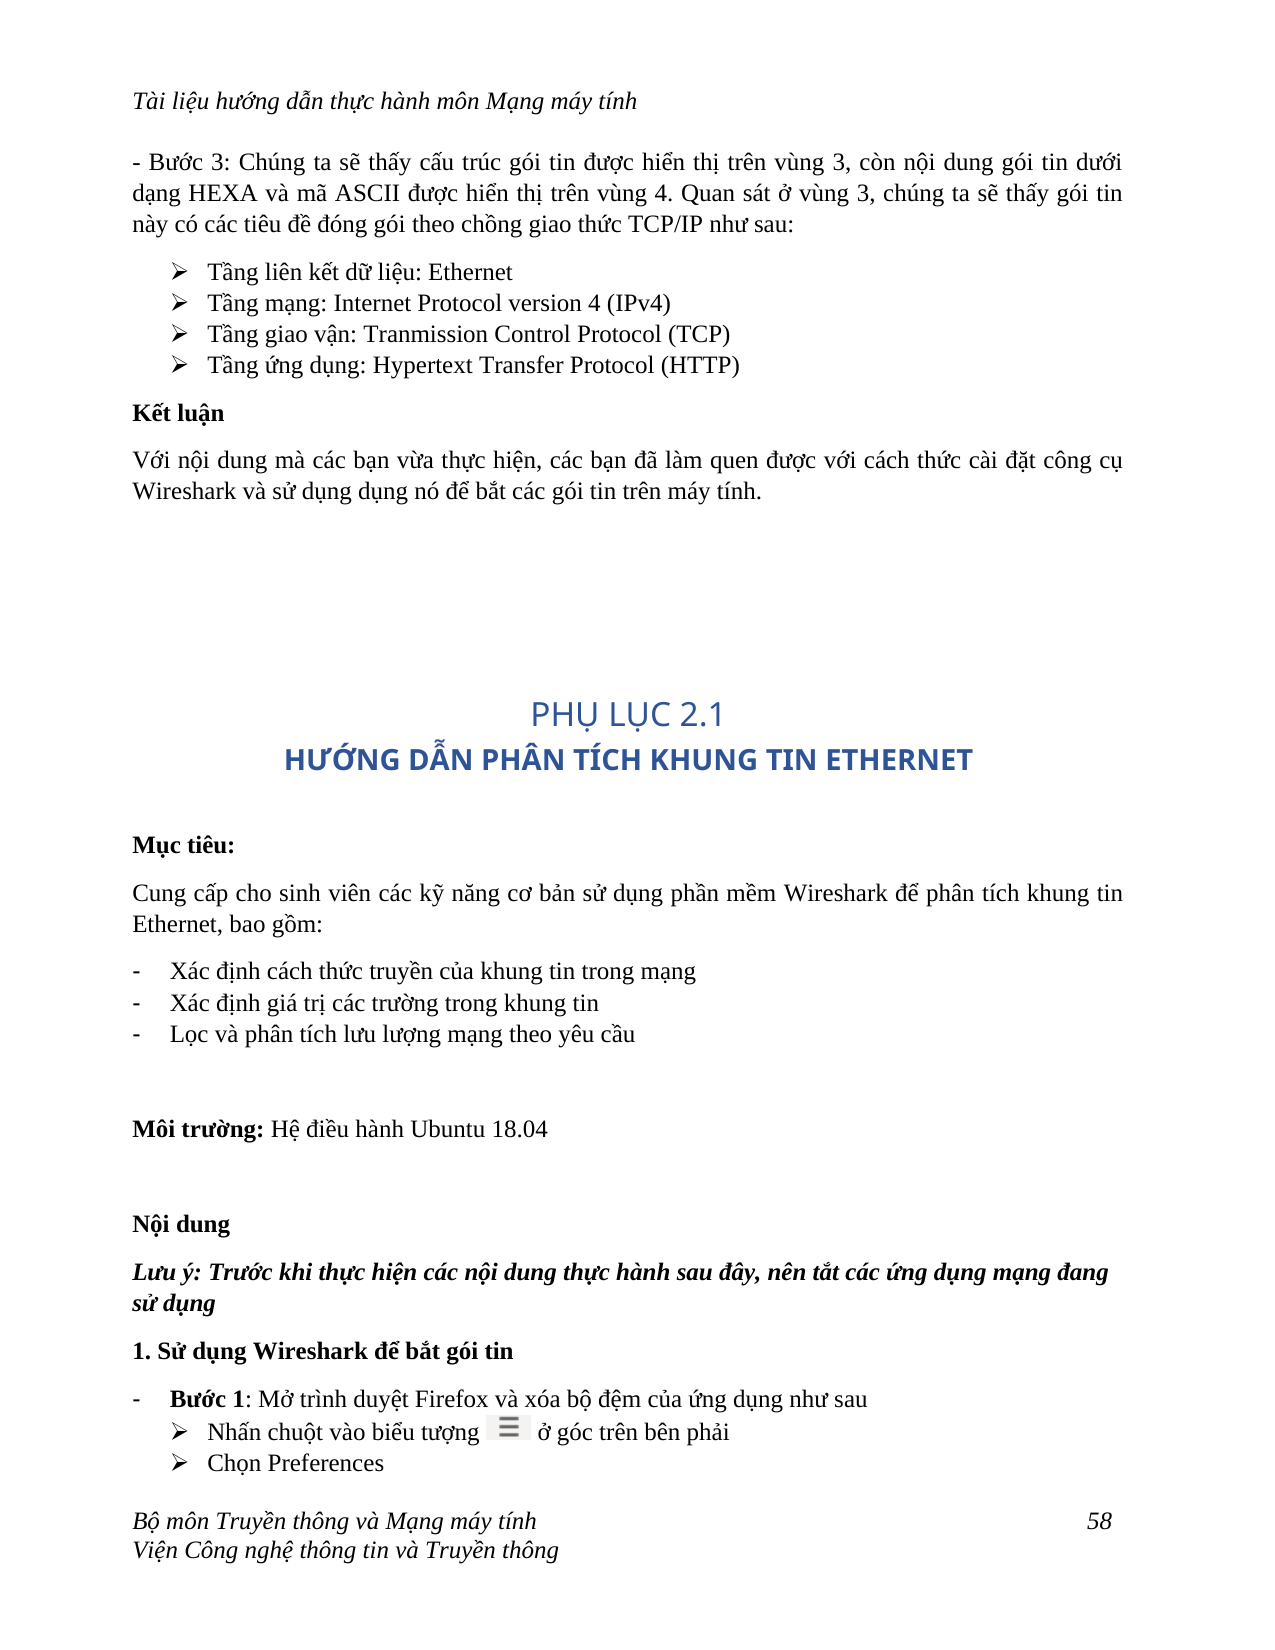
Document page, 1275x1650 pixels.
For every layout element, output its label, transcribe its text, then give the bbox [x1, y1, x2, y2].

list Xác định giá trị các trường trong khung tin [132, 987, 1125, 1016]
text Cung cấp cho sinh viên các kỹ năng cơ bản sử dụng phần mềm Wireshark để phân tích khung tin Ethernet, bao gồm: [132, 878, 1125, 937]
list Bước 1: Mở trình duyệt Firefox và xóa bộ đệm của ứng dụng như sau [132, 1384, 1125, 1413]
picture [485, 1415, 532, 1440]
list Tầng mạng: Internet Protocol version 4 (IPv4) [169, 288, 1125, 317]
text Nội dung [132, 1209, 1125, 1238]
text 1. Sử dụng Wireshark để bắt gói tin [132, 1336, 1125, 1365]
list Xác định cách thức truyền của khung tin trong mạng [132, 956, 1125, 985]
subtitle PHỤ LỤC 2.1 HƯỚNG DẪN PHÂN TÍCH KHUNG TIN ETHERNET [132, 691, 1125, 779]
list Nhấn chuột vào biểu tượng ở góc trên bên phải [169, 1415, 1125, 1445]
list Tầng ứng dụng: Hypertext Transfer Protocol (HTTP) [169, 350, 1125, 379]
list Tầng liên kết dữ liệu: Ethernet [169, 257, 1125, 286]
text Kết luận [132, 398, 1125, 426]
text Mục tiêu: [132, 830, 1125, 859]
text Lưu ý: Trước khi thực hiện các nội dung thực hành sau đây, nên tắt các ứng dụng mạng đang sử dụng [132, 1257, 1125, 1317]
text Với nội dung mà các bạn vừa thực hiện, các bạn đã làm quen được với cách thức cài đặt công cụ Wireshark và sử dụng dụng nó để bắt các gói tin trên máy tính. [132, 445, 1125, 505]
list Tầng giao vận: Tranmission Control Protocol (TCP) [169, 319, 1125, 348]
text - Bước 3: Chúng ta sẽ thấy cấu trúc gói tin được hiển thị trên vùng 3, còn nội dung gói tin dưới dạng HEXA và mã ASCII được hiển thị trên vùng 4. Quan sát ở vùng 3, chúng ta sẽ thấy gói tin này có các tiêu đề đóng gói theo chồng giao thức TCP/IP như sau: [132, 147, 1125, 238]
list Chọn Preferences [169, 1448, 1125, 1476]
text Môi trường: Hệ điều hành Ubuntu 18.04 [132, 1114, 1125, 1143]
list Lọc và phân tích lưu lượng mạng theo yêu cầu [132, 1019, 1125, 1047]
